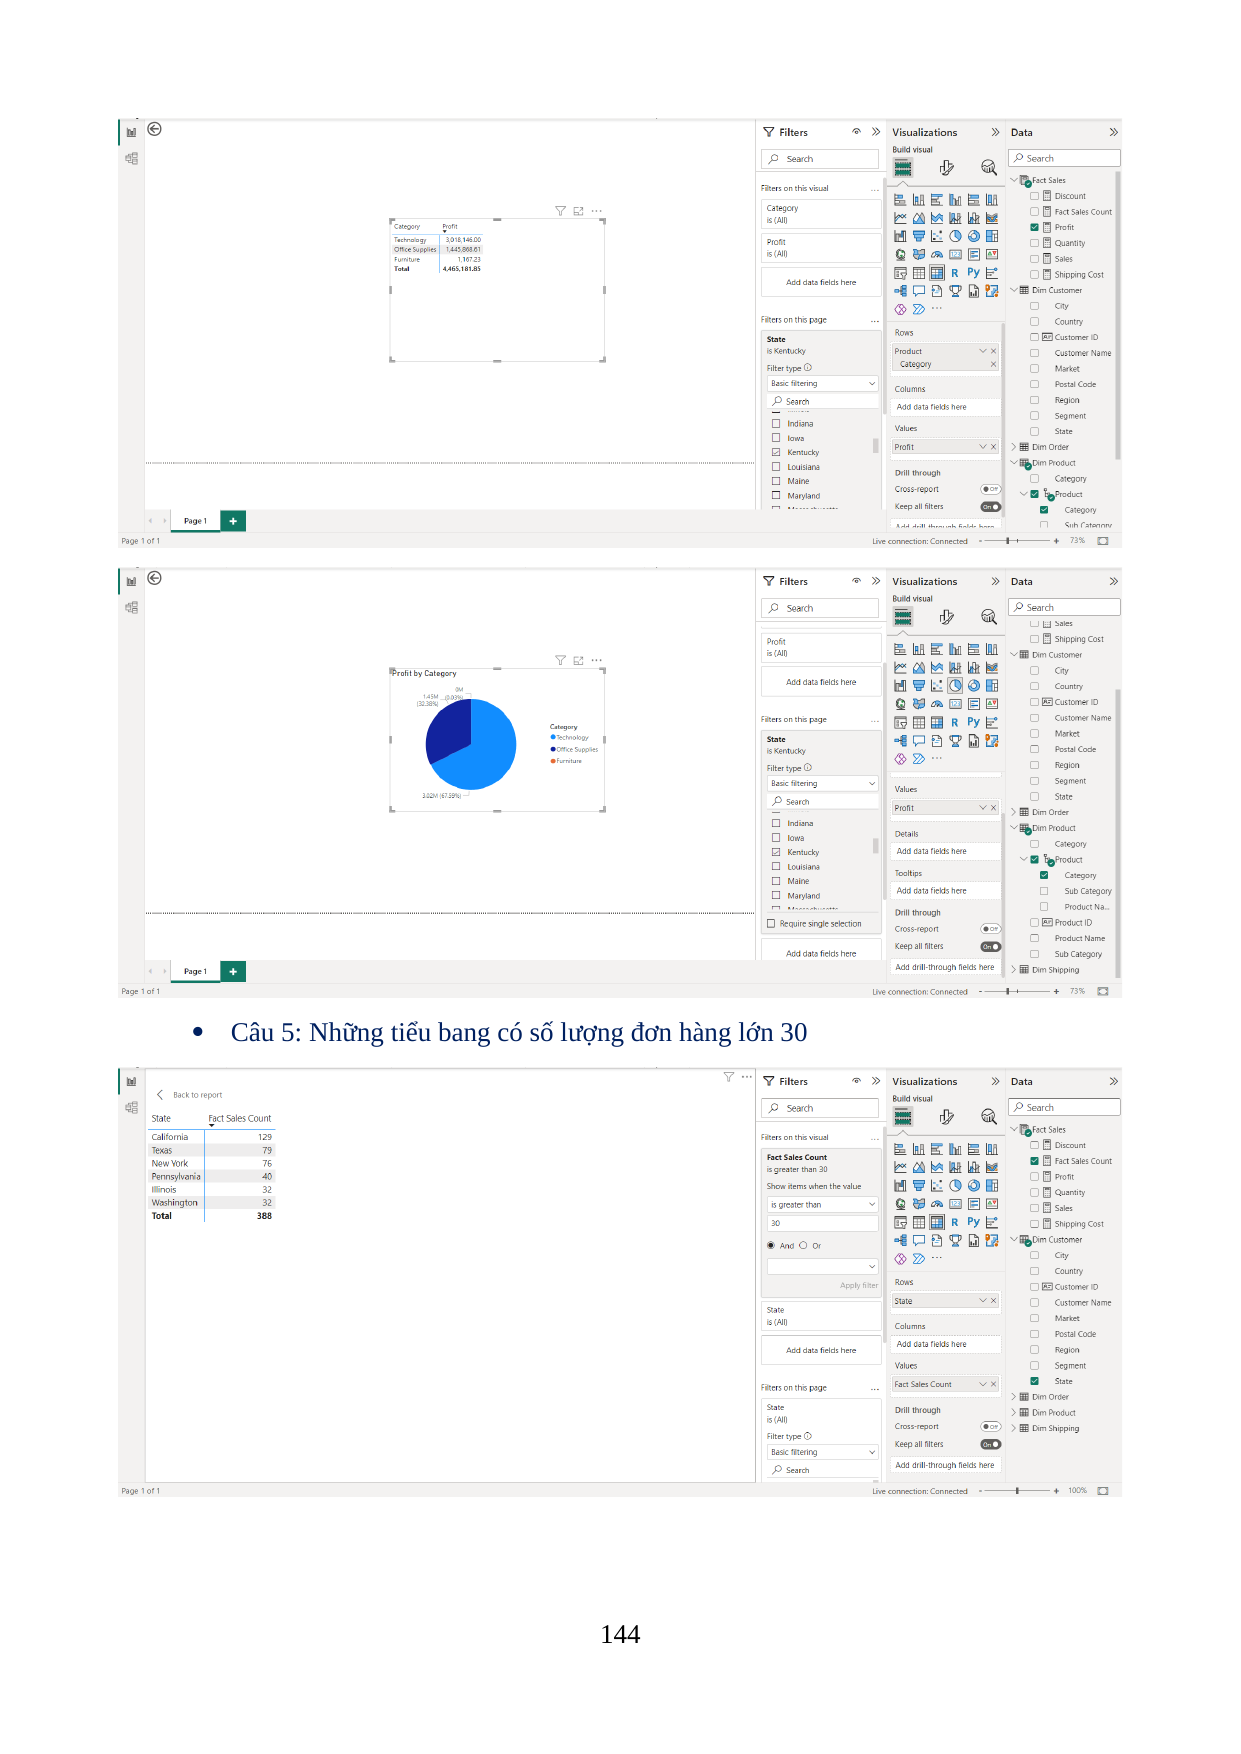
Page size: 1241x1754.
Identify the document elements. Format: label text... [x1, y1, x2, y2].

picture [118, 118, 1123, 548]
list Câu 5: Những tiểu bang có số lượng đơn hàng lớn 30 [193, 1017, 1122, 1048]
picture [118, 567, 1123, 998]
picture [118, 1067, 1123, 1497]
